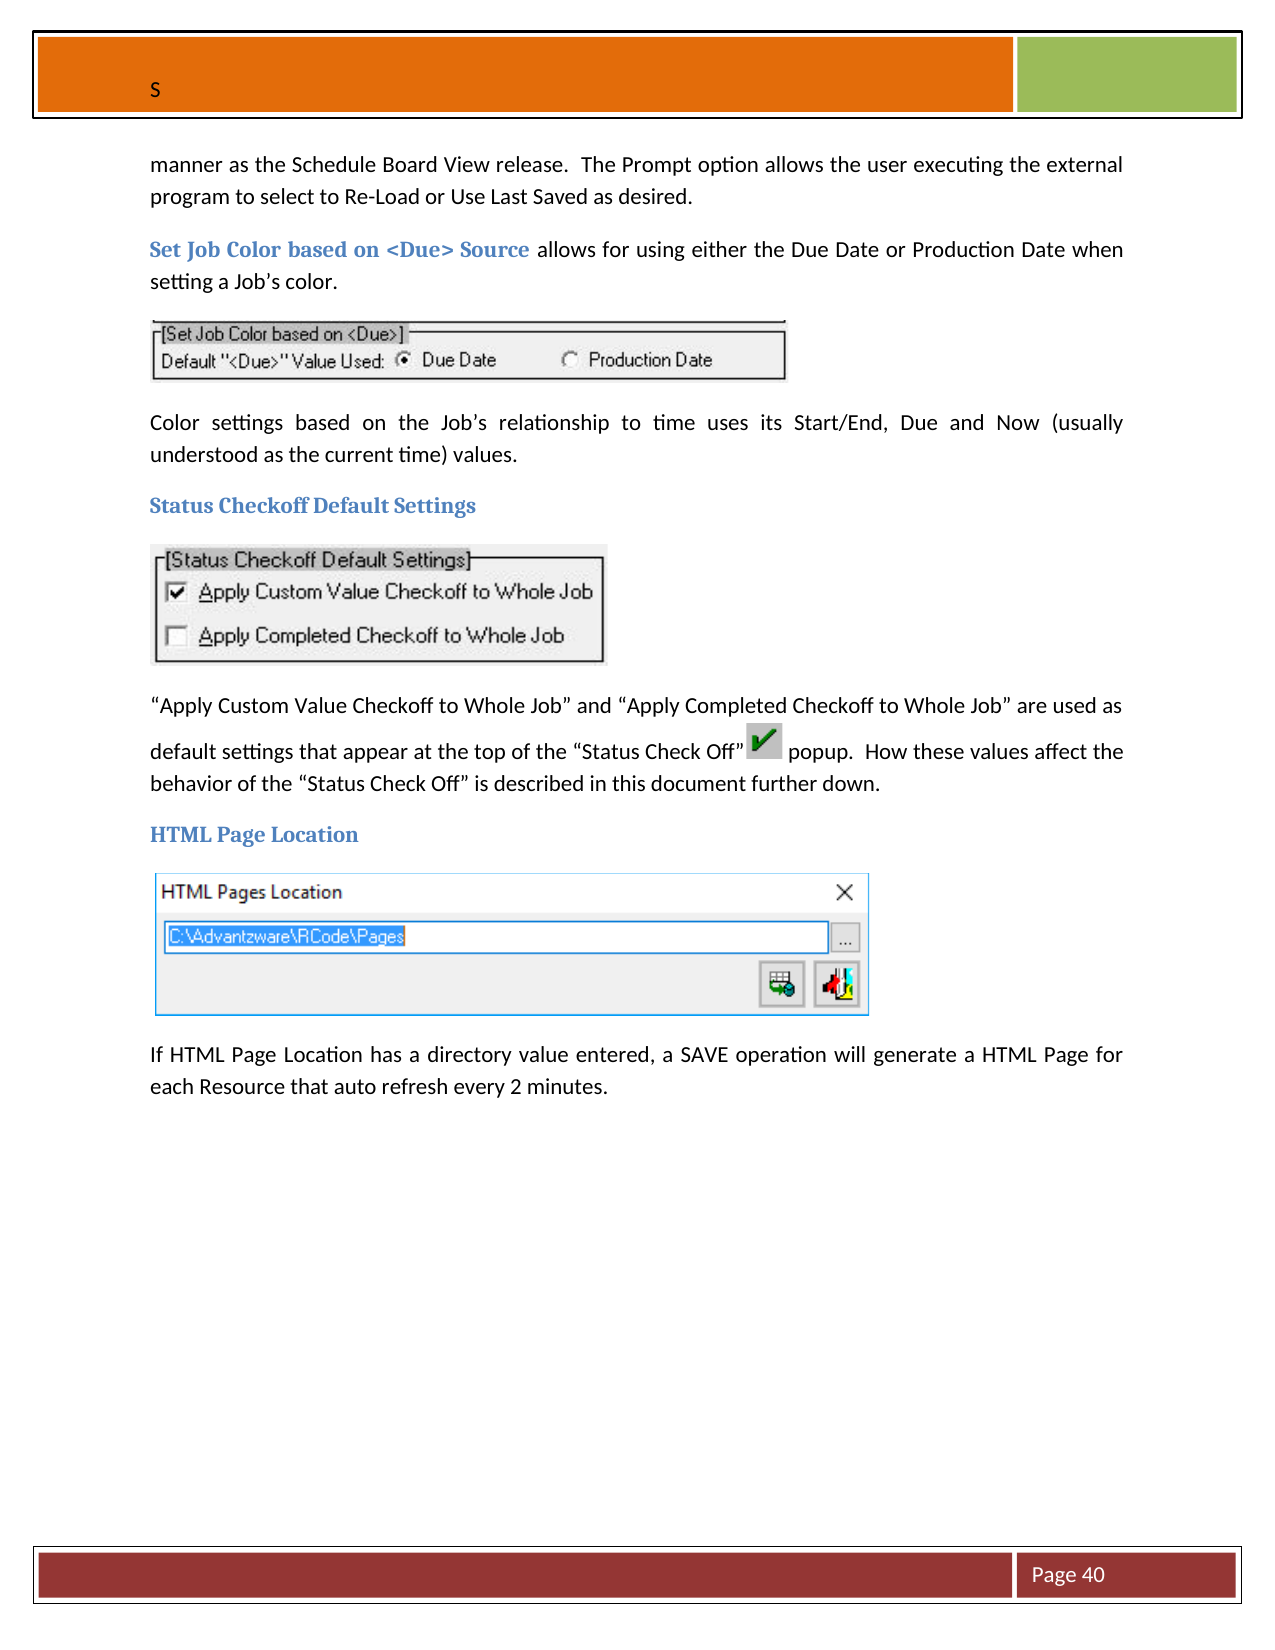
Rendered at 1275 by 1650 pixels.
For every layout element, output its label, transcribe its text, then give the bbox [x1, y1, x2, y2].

picture [746, 723, 783, 759]
text HTML Page Location [150, 822, 1125, 848]
picture [155, 873, 870, 1016]
picture [150, 544, 608, 666]
text Status Checkoff Default Settings [150, 493, 1125, 519]
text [150, 150, 1125, 210]
text “Apply Custom Value Checkoff to Whole Job” and “Apply Completed Checkoff to Whole Job” are used as default settings that appear at the top of the “Status Check Off” popup. How these values affect the behavior of the “Status Check Off” is described in this document further down. [150, 691, 1125, 797]
text Set Job Color based on <Due> Source allows for using either the Due Date or Production Date when setting a Job’s color. [150, 235, 1125, 295]
text Color settings based on the Job’s relationship to time uses its Start/End, Due and Now (usually understood as the current time) values. [150, 408, 1125, 468]
text If HTML Page Location has a directory value entered, a SAVE operation will generate a HTML Page for each Resource that auto refresh every 2 minutes. [150, 1040, 1125, 1100]
picture [150, 320, 789, 383]
